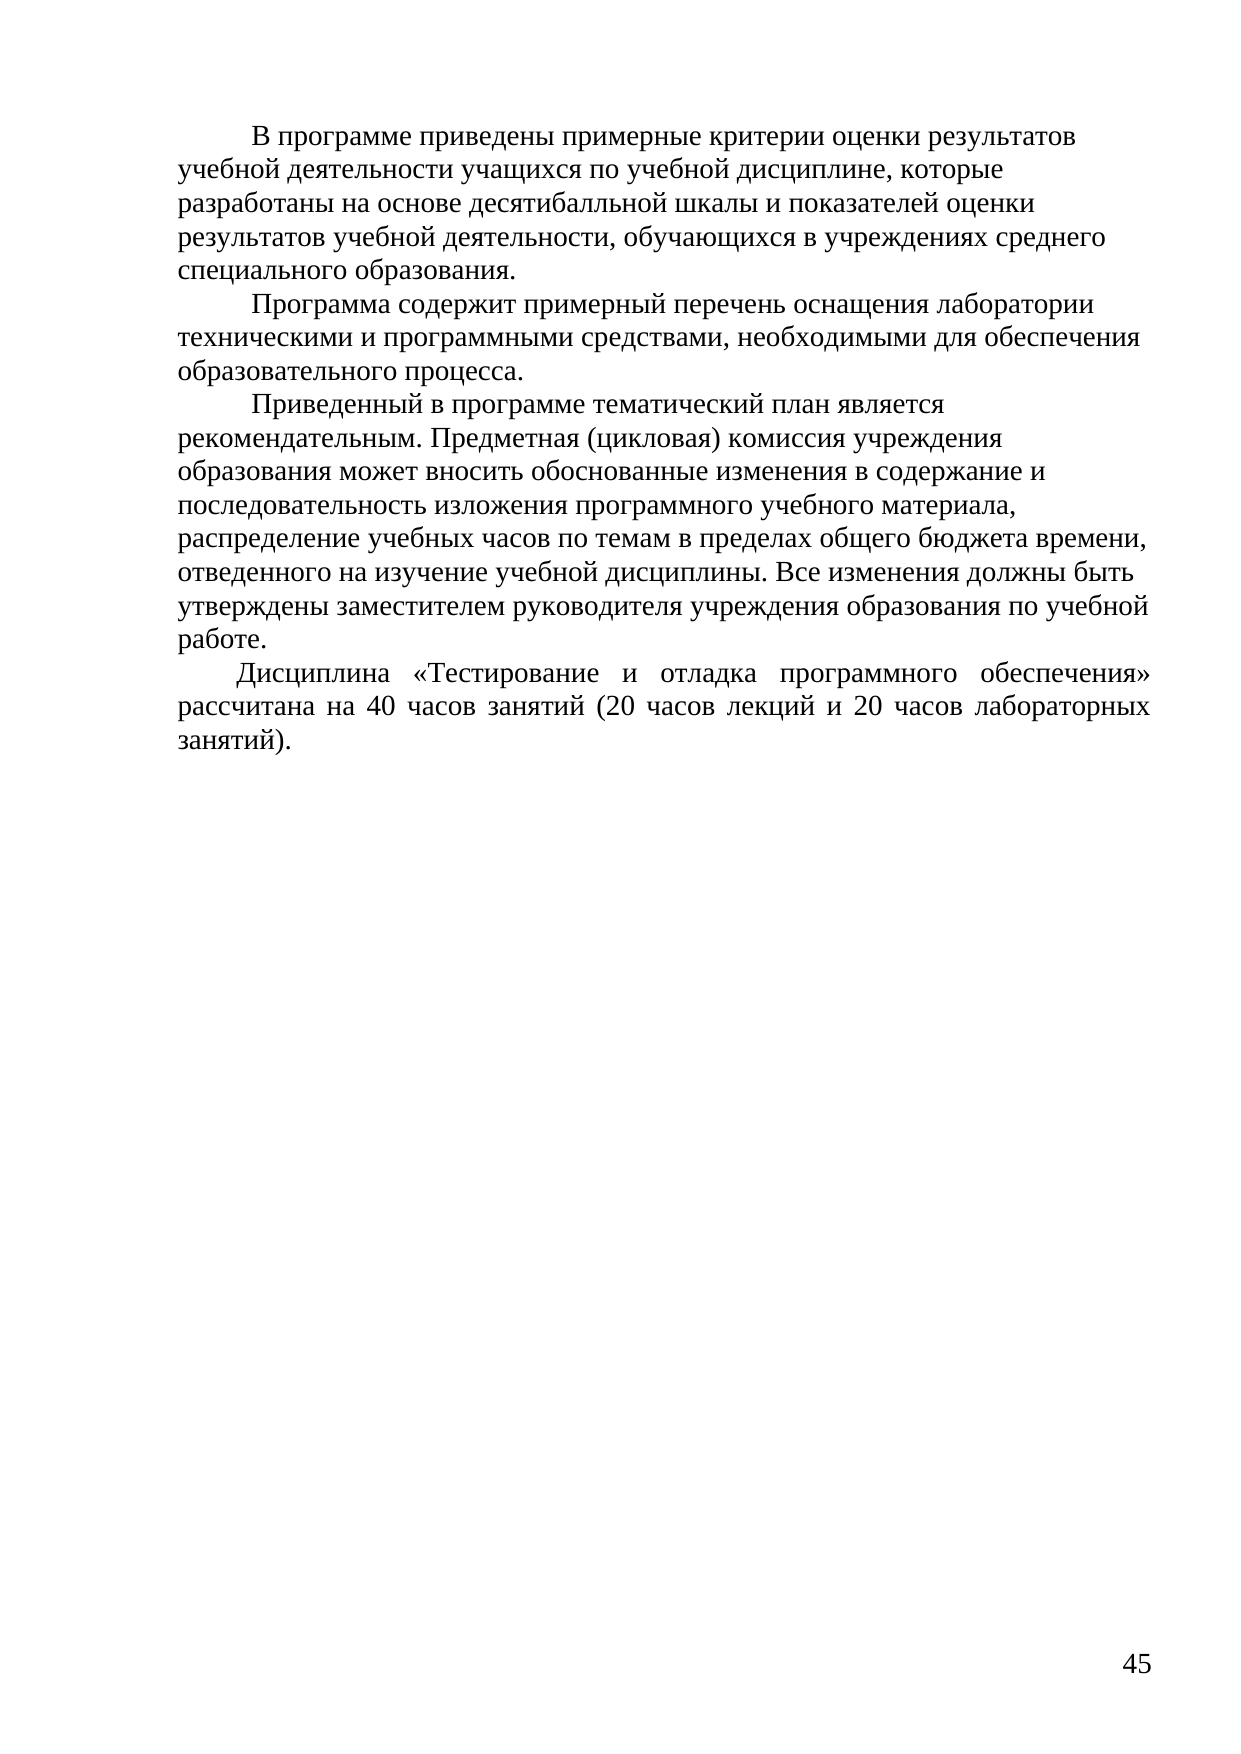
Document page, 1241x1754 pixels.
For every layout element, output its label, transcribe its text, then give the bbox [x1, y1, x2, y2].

text Приведенный в программе тематический план является рекомендательным. Предметная (цикловая) комиссия учреждения образования может вносить обоснованные изменения в содержание и последовательность изложения программного учебного материала, распределение учебных часов по темам в пределах общего бюджета времени, отведенного на изучение учебной дисциплины. Все изменения должны быть утверждены заместителем руководителя учреждения образования по учебной работе. [177, 386, 1152, 655]
text В программе приведены примерные критерии оценки результатов учебной деятельности учащихся по учебной дисциплине, которые разработаны на основе десятибалльной шкалы и показателей оценки результатов учебной деятельности, обучающихся в учреждениях среднего специального образования. [177, 118, 1152, 286]
text Программа содержит примерный перечень оснащения лаборатории техническими и программными средствами, необходимыми для обеспечения образовательного процесса. [177, 286, 1152, 386]
text Дисциплина «Тестирование и отладка программного обеспечения» рассчитана на 40 часов занятий (20 часов лекций и 20 часов лабораторных занятий). [177, 655, 1152, 755]
